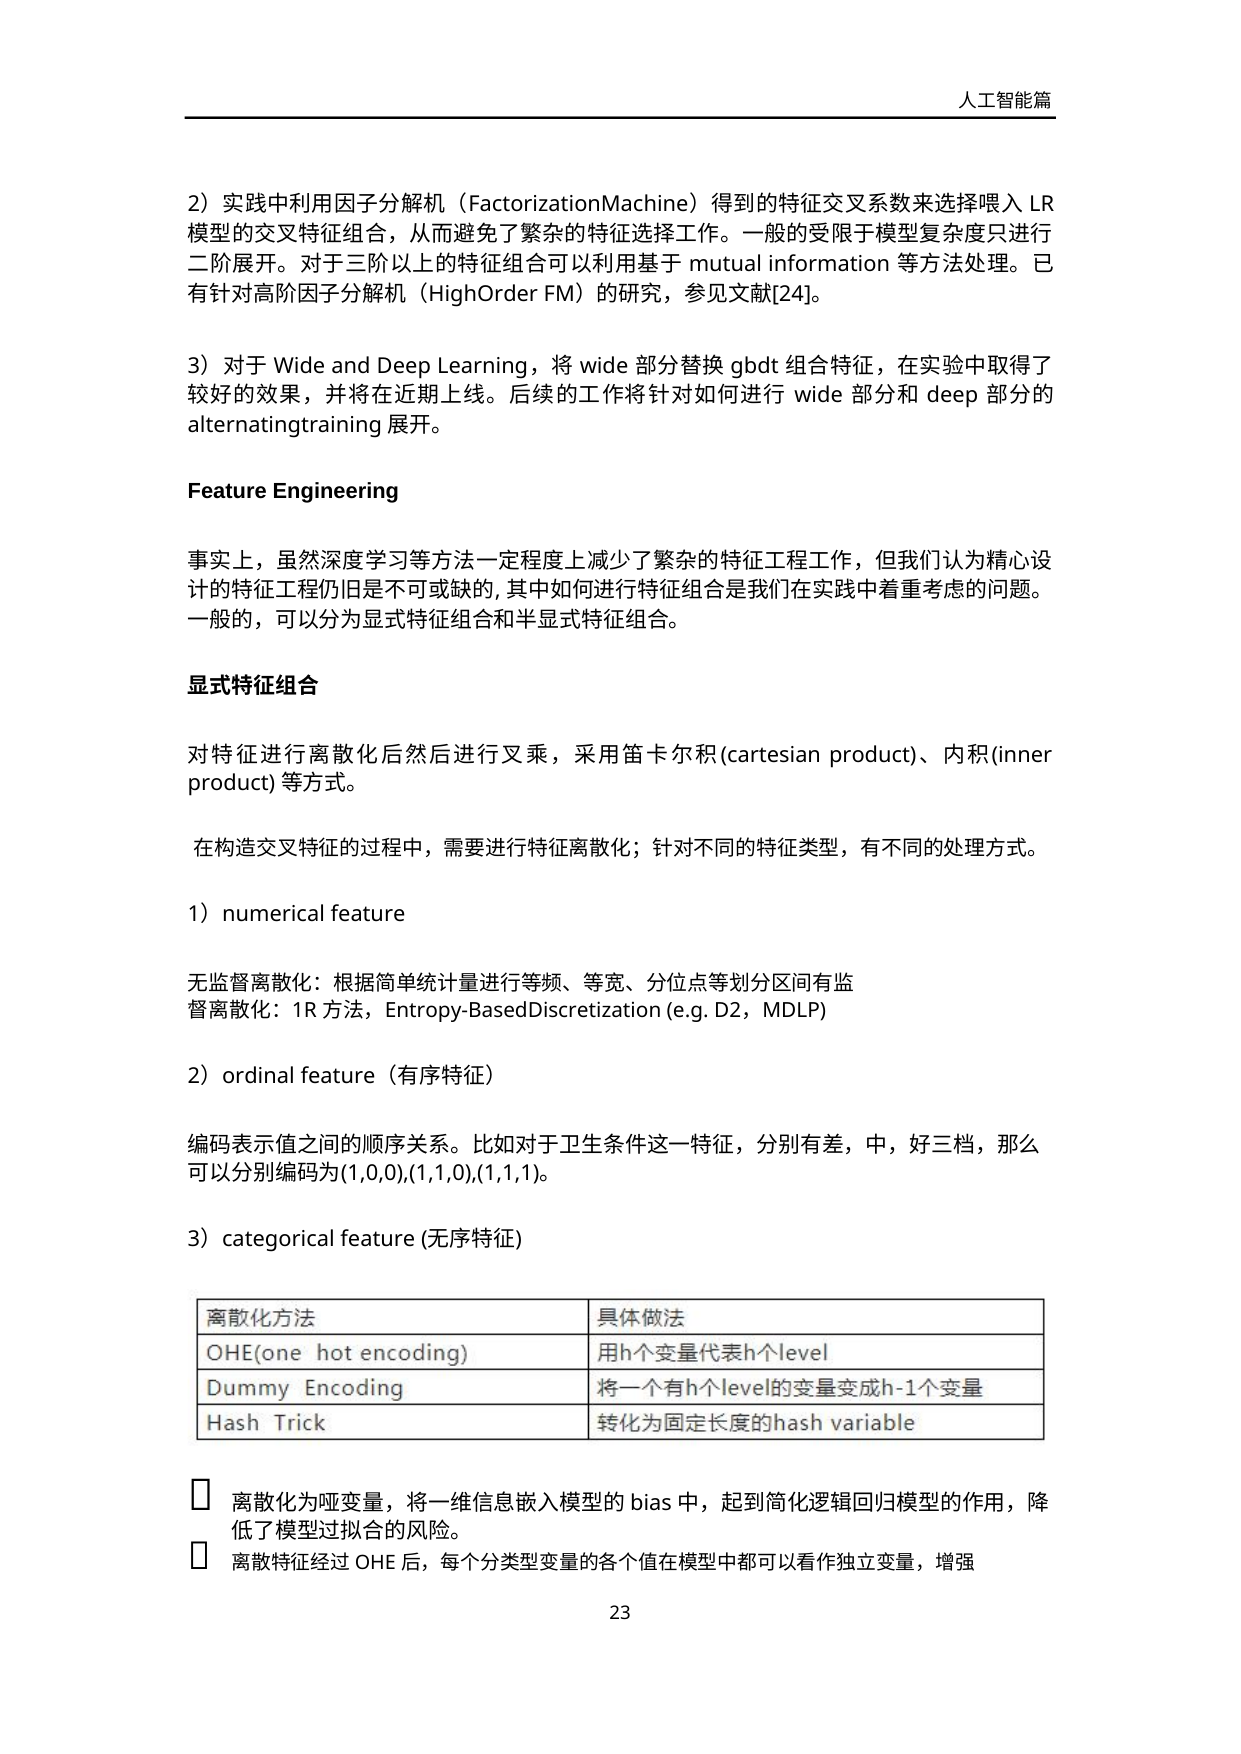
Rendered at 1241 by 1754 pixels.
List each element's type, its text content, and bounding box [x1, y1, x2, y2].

text 3）categorical feature (无序特征) [187, 1228, 1090, 1251]
text 在构造交叉特征的过程中，需要进行特征离散化；针对不同的特征类型，有不同的处理方式。 [150, 838, 1092, 860]
text 1）numerical feature [187, 903, 1090, 926]
text 编码表示值之间的顺序关系。比如对于卫生条件这一特征，分别有差，中，好三档，那么可以分别编码为(1,0,0),(1,1,0),(1,1,1)。 [187, 1131, 1054, 1186]
text 23 [150, 1604, 1089, 1623]
text Feature Engineering [187, 478, 1090, 503]
text 人工智能篇 [958, 92, 1089, 111]
text 显式特征组合 [187, 673, 1090, 698]
text 无监督离散化：根据简单统计量进行等频、等宽、分位点等划分区间有监督离散化：1R 方法，Entropy-BasedDiscretization (e.g. D2，MDLP) [187, 968, 864, 1023]
text 2）实践中利用因子分解机（FactorizationMachine）得到的特征交叉系数来选择喂入 LR 模型的交叉特征组合，从而避免了繁杂的特征选择工作。一般的受限于模型复杂度只进行二阶展开。对于三阶以上的特征组合可以利用基于 mutual information 等方法处理。已有针对高阶因子分解机（HighOrder FM）的研究，参见文献[24]。 [187, 187, 1054, 308]
picture [187, 1289, 1053, 1450]
list 离散特征经过 OHE 后，每个分类型变量的各个值在模型中都可以看作独立变量，增强 [187, 1544, 1090, 1576]
text 3）对于 Wide and Deep Learning，将 wide 部分替换 gbdt 组合特征，在实验中取得了较好的效果，并将在近期上线。后续的工作将针对如何进行 wide 部分和 deep 部分的 alternatingtraining 展开。 [187, 350, 1054, 438]
list 离散化为哑变量，将一维信息嵌入模型的 bias 中，起到简化逻辑回归模型的作用，降低了模型过拟合的风险。 [187, 1488, 1054, 1544]
text 对特征进行离散化后然后进行叉乘，采用笛卡尔积(cartesian product)、内积(inner product) 等方式。 [187, 740, 1052, 796]
text 事实上，虽然深度学习等方法一定程度上减少了繁杂的特征工程工作，但我们认为精心设计的特征工程仍旧是不可或缺的, 其中如何进行特征组合是我们在实践中着重考虑的问题。一般的，可以分为显式特征组合和半显式特征组合。 [187, 545, 1054, 633]
text 2）ordinal feature（有序特征） [187, 1066, 1090, 1088]
